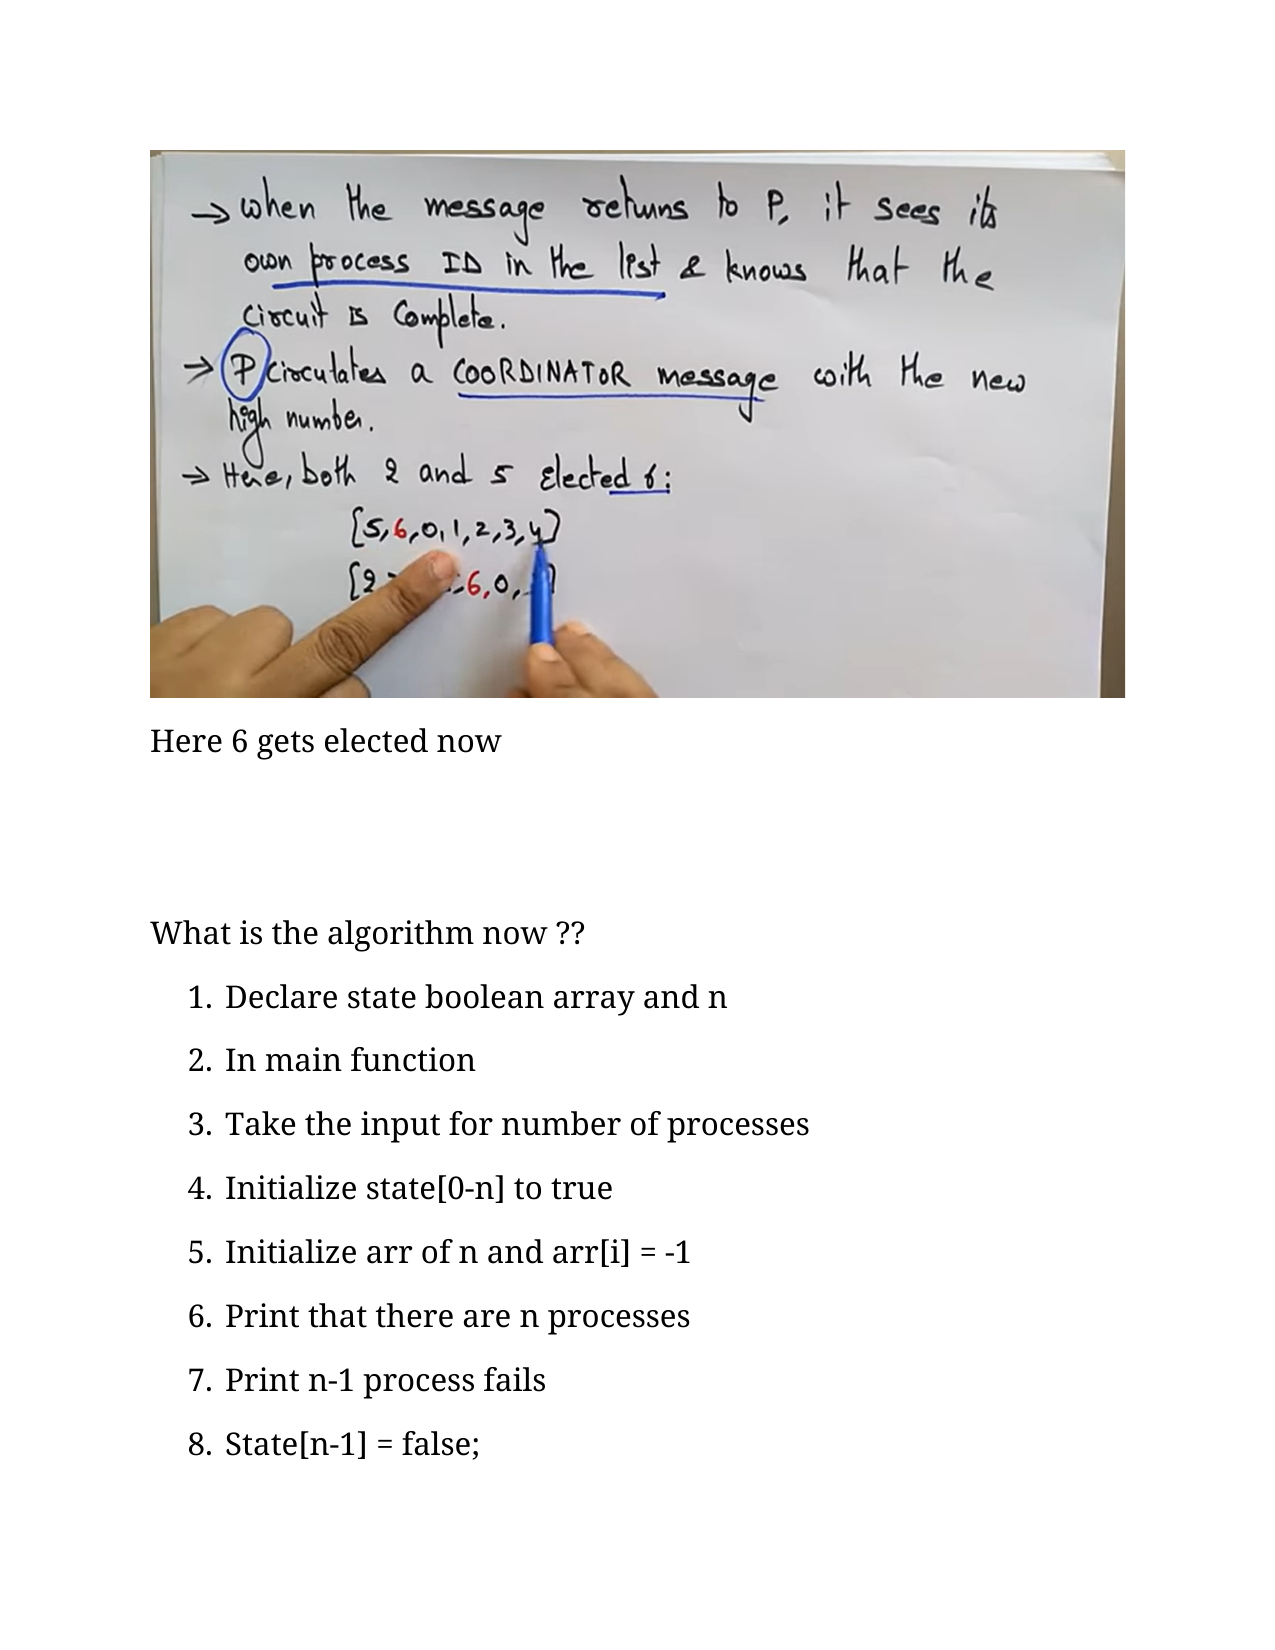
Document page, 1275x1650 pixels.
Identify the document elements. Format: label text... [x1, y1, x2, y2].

list Initialize state[0-n] to true [187, 1166, 1125, 1209]
picture [150, 150, 1125, 698]
list Declare state boolean array and n [187, 974, 1125, 1017]
text Here 6 gets elected now [150, 719, 1125, 762]
list Initialize arr of n and arr[i] = -1 [187, 1230, 1125, 1273]
list Print that there are n processes [187, 1294, 1125, 1336]
list State[n-1] = false; [187, 1422, 1125, 1464]
list Print n-1 process fails [187, 1358, 1125, 1400]
list In main function [187, 1038, 1125, 1081]
text What is the algorithm now ?? [150, 911, 1125, 953]
list Take the input for number of processes [187, 1102, 1125, 1145]
